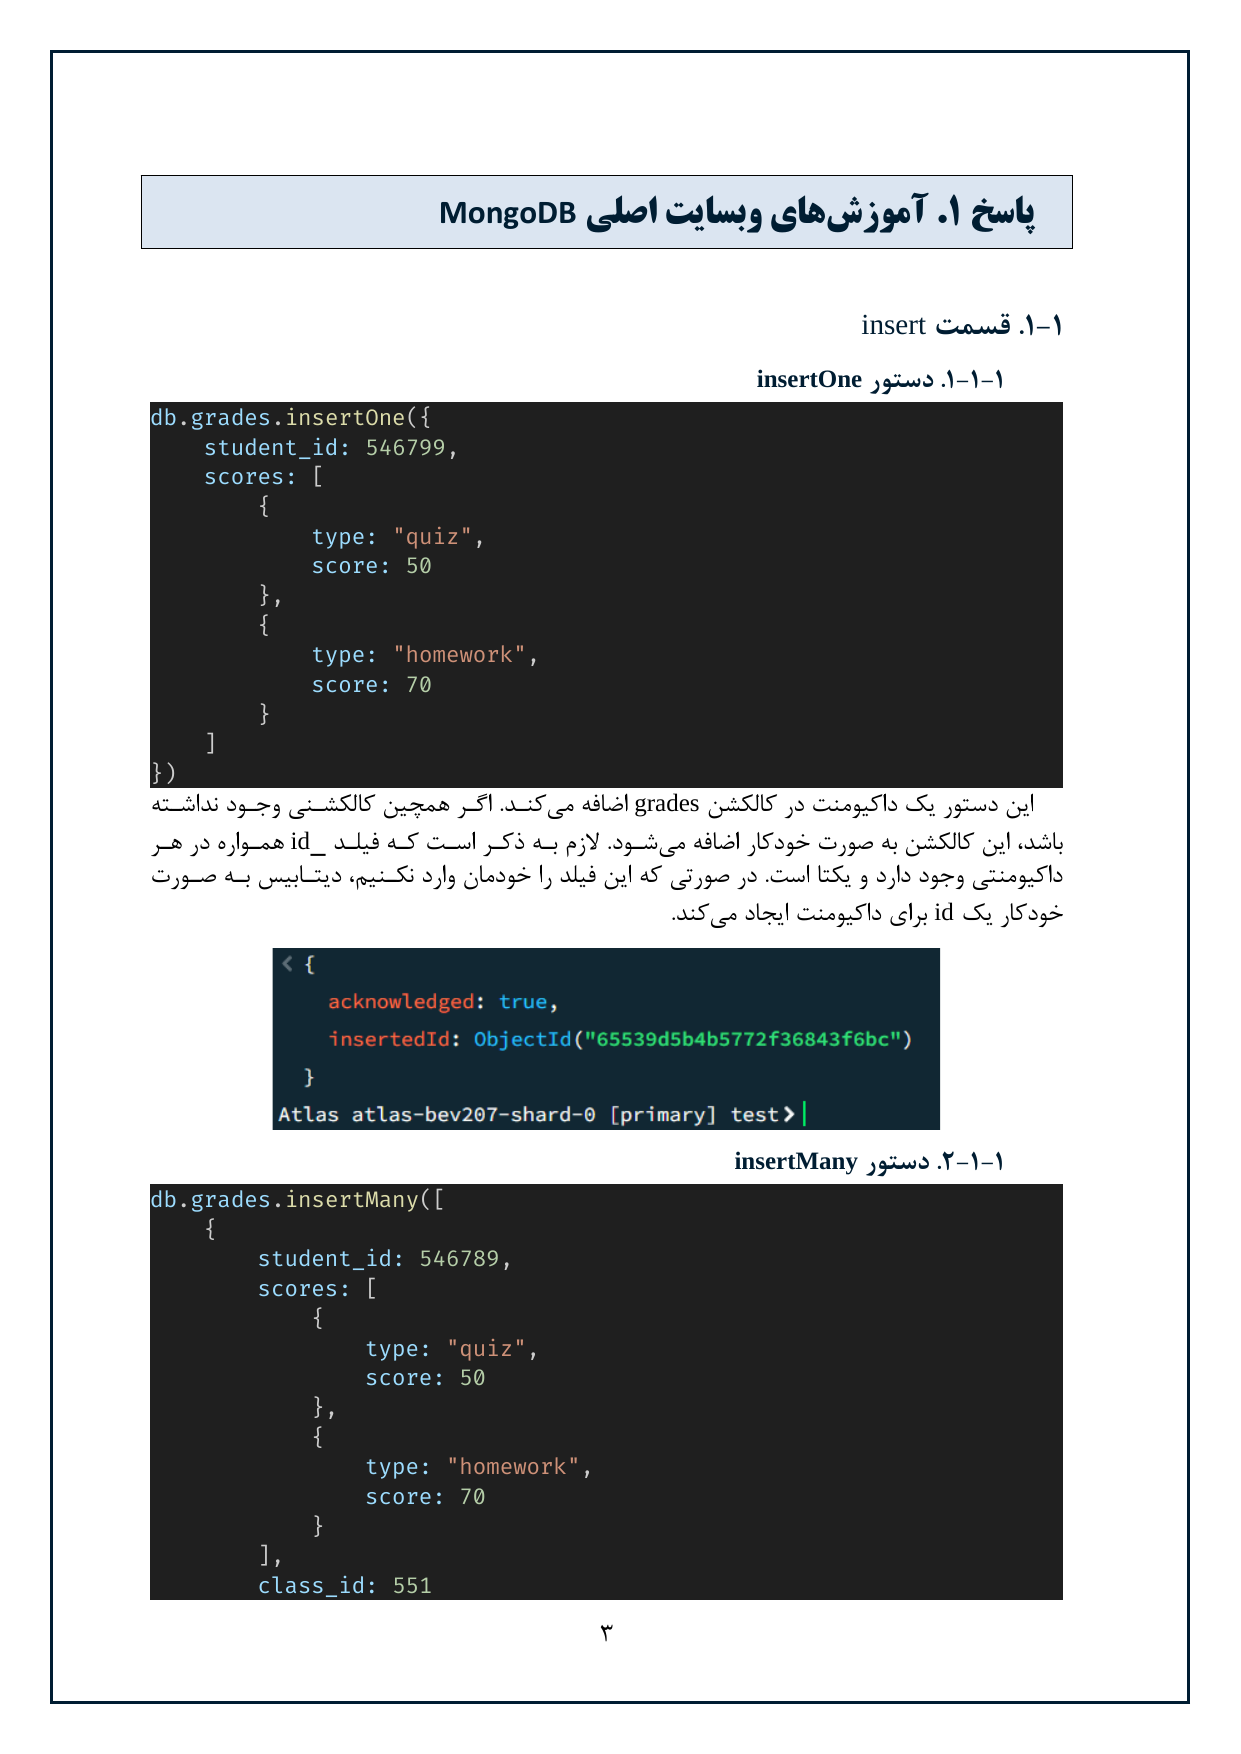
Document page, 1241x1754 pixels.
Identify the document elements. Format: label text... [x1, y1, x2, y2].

text { [150, 610, 1063, 640]
text }, [150, 1392, 1063, 1422]
text score: 70 [150, 669, 1063, 699]
subtitle پاسخ ١. آموزش‌های وبسایت اصلی MongoDB [142, 176, 1072, 248]
text class_id: 551 [150, 1571, 1063, 1600]
text type: "homework", [150, 1452, 1063, 1481]
text db.grades.insertOne({ [150, 402, 1063, 432]
text ] [150, 729, 1063, 759]
text }) [150, 759, 1063, 788]
text { [150, 1303, 1063, 1333]
text type: "quiz", [150, 1333, 1063, 1363]
subtitle ١-١-١. دستور insertOne [150, 364, 1063, 397]
text score: 50 [150, 1363, 1063, 1392]
text type: "homework", [150, 640, 1063, 669]
text { [150, 1214, 1063, 1244]
text } [150, 1511, 1063, 1541]
text } [150, 699, 1063, 729]
text db.grades.insertMany([ [150, 1184, 1063, 1214]
text student_id: 546789, [150, 1244, 1063, 1274]
text scores: [ [150, 1274, 1063, 1303]
text { [150, 1422, 1063, 1452]
text { [150, 491, 1063, 521]
text type: "quiz", [150, 521, 1063, 551]
text score: 70 [150, 1481, 1063, 1511]
text scores: [ [150, 462, 1063, 491]
picture [272, 948, 941, 1130]
text ۱-۱. قسمت insert [150, 307, 1063, 346]
text student_id: 546799, [150, 432, 1063, 462]
text ], [150, 1541, 1063, 1571]
text این دستور یک داکیومنت در کالکشن grades اضافه می‌کند. اگر همچین کالکشنی وجود نداشته باشد، این کالکشن به صورت خودکار اضافه می‌شود. لازم به ذکر است که فیلد _id همواره در هر داکیومنتی وجود دارد و یکتا است. در صورتی که این فیلد را خودمان وارد نکنیم، دیتابیس به صورت خودکار یک id برای داکیومنت ایجاد می‌کند. [150, 788, 1063, 931]
text }, [150, 581, 1063, 610]
text score: 50 [150, 551, 1063, 581]
subtitle ١-١-٢. دستور insertMany [150, 1146, 1063, 1179]
